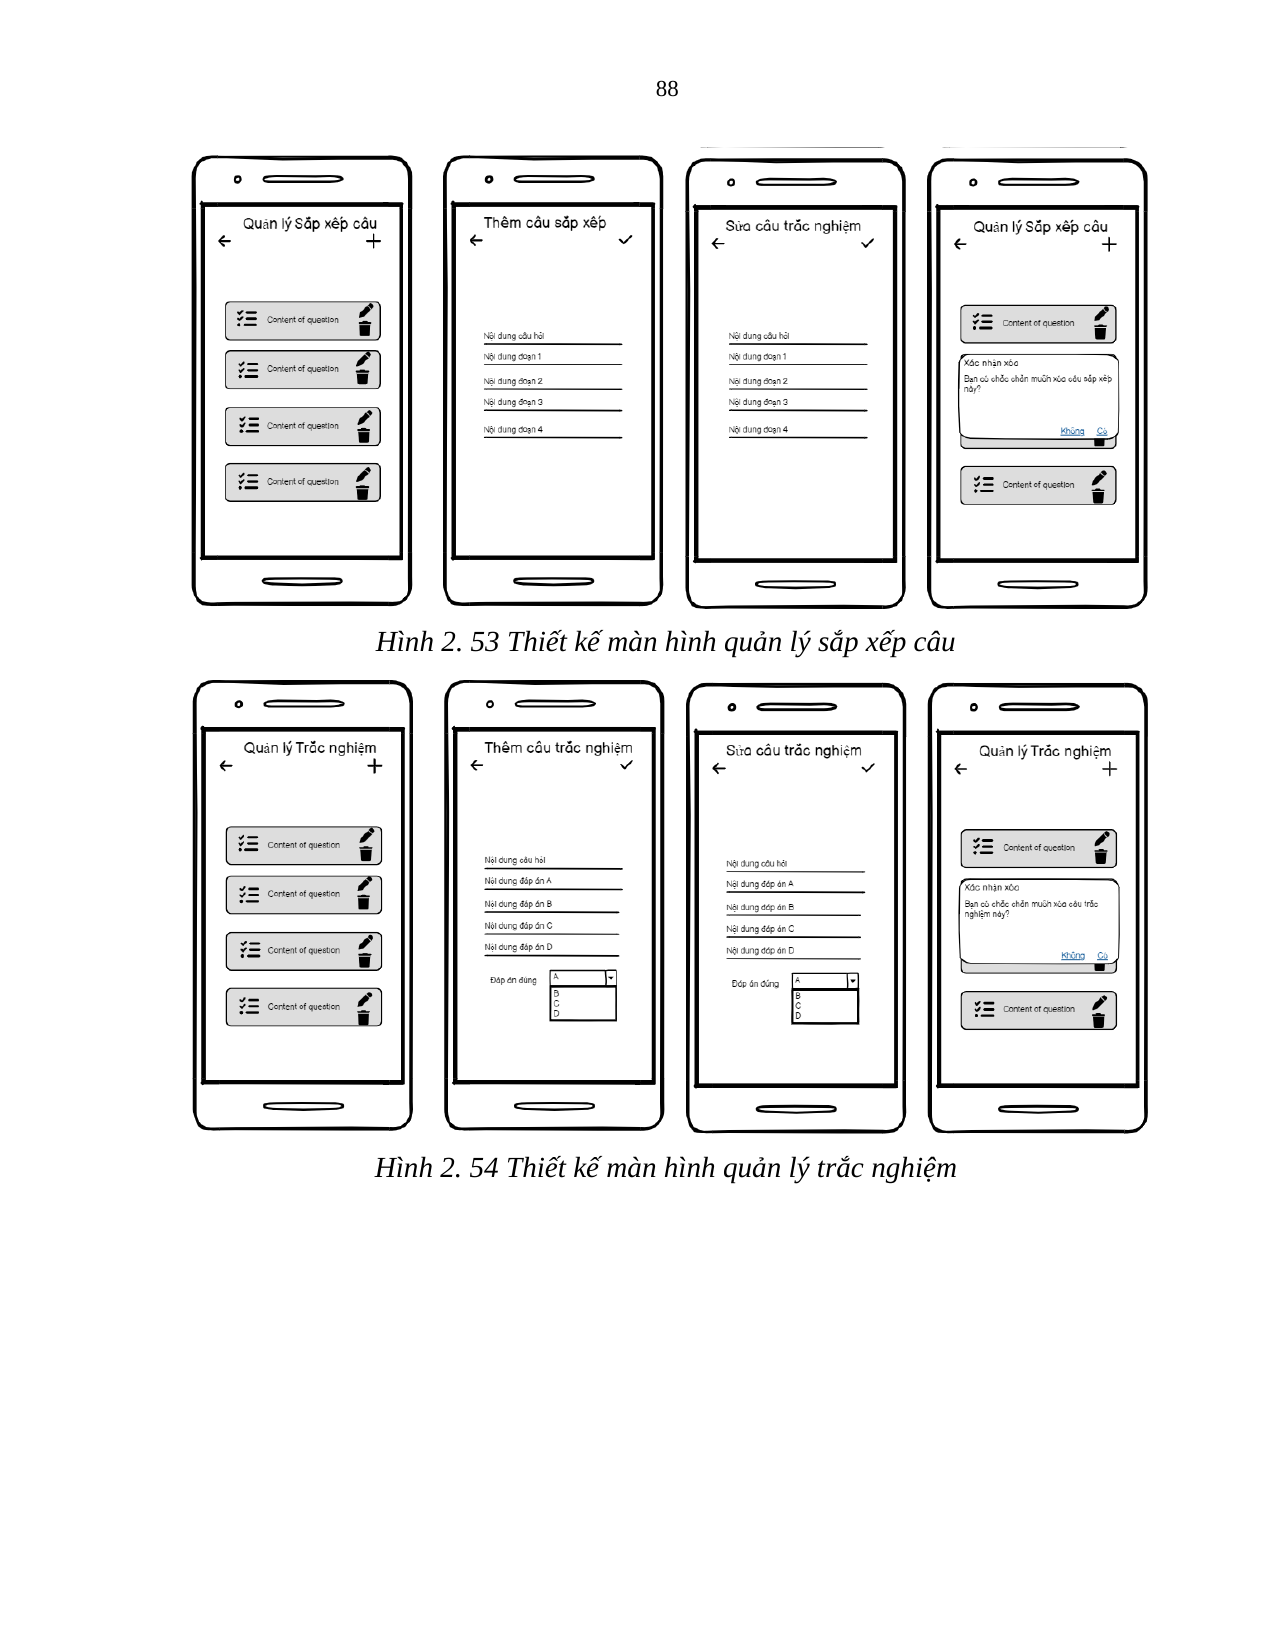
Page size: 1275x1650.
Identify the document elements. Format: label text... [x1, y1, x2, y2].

text Hình 2. 54 Thiết kế màn hình quản lý trắc nghiệm [177, 1150, 1157, 1183]
picture [177, 678, 1157, 1137]
picture [177, 147, 1157, 611]
text Hình 2. 53 Thiết kế màn hình quản lý sắp xếp câu [177, 624, 1157, 658]
